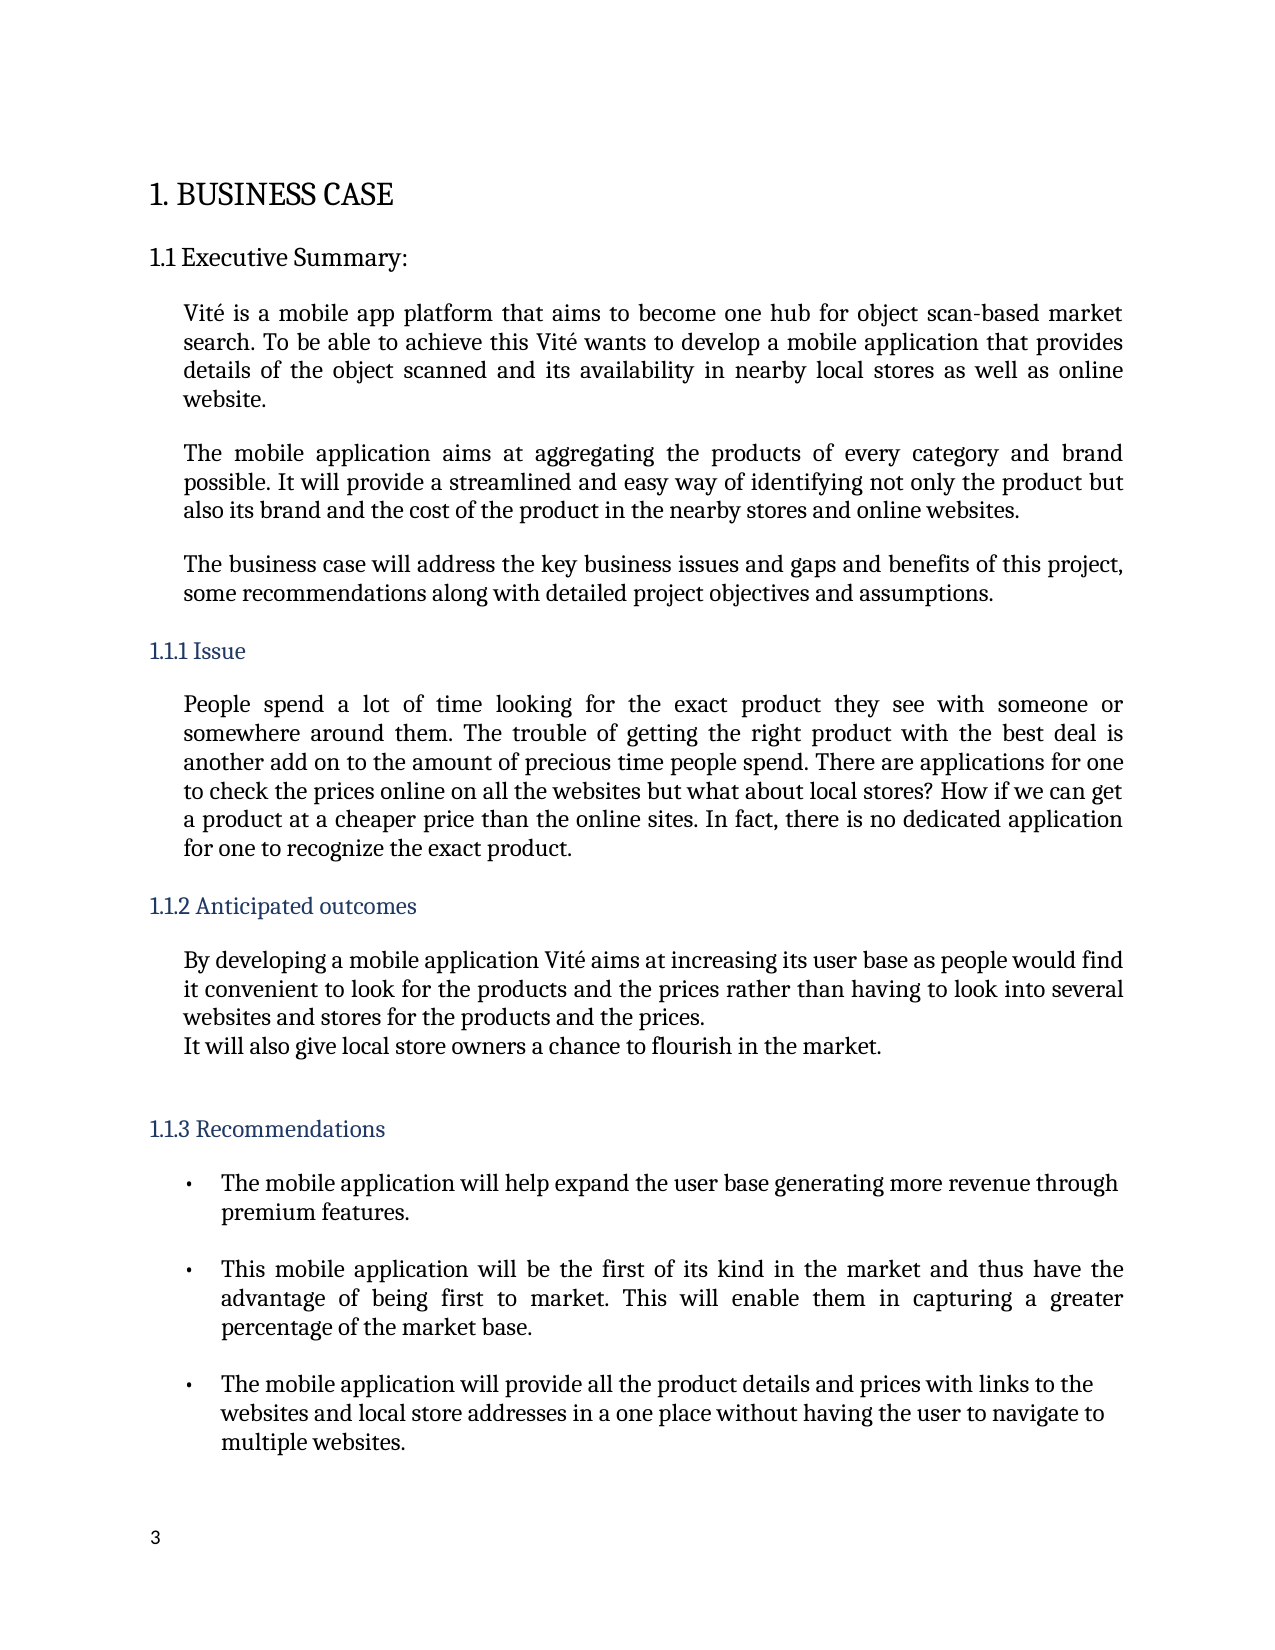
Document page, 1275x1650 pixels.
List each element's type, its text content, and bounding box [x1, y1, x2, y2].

text It will also give local store owners a chance to flourish in the market. [183, 1032, 1125, 1061]
subtitle 1.1.3 Recommendations [150, 1115, 1125, 1144]
text People spend a lot of time looking for the exact product they see with someone or somewhere around them. The trouble of getting the right product with the best deal is another add on to the amount of precious time people spend. There are applications for one to check the prices online on all the websites but what about local stores? How if we can get a product at a cheaper price than the online sites. In fact, there is no dedicated application for one to recognize the exact product. [183, 690, 1125, 863]
text The mobile application aims at aggregating the products of every category and brand possible. It will provide a streamlined and easy way of identifying not only the product but also its brand and the cost of the product in the nearby stores and online websites. [183, 439, 1125, 525]
subtitle 1.1 Executive Summary: [150, 242, 1125, 274]
list The mobile application will help expand the user base generating more revenue through premium features. [183, 1169, 1125, 1226]
list This mobile application will be the first of its kind in the market and thus have the advantage of being first to market. This will enable them in capturing a greater percentage of the market base. [183, 1255, 1125, 1341]
text Vité is a mobile app platform that aims to become one hub for object scan-based market search. To be able to achieve this Vité wants to develop a mobile application that provides details of the object scanned and its availability in nearby local stores as well as online website. [183, 299, 1125, 414]
text The business case will address the key business issues and gaps and benefits of this project, some recommendations along with detailed project objectives and assumptions. [183, 550, 1125, 607]
subtitle 1. BUSINESS CASE [150, 175, 1125, 213]
list The mobile application will provide all the product details and prices with links to the websites and local store addresses in a one place without having the user to navigate to multiple websites. [183, 1370, 1125, 1456]
subtitle 1.1.1 Issue [150, 637, 1125, 665]
subtitle 1.1.2 Anticipated outcomes [150, 892, 1125, 921]
text By developing a mobile application Vité aims at increasing its user base as people would find it convenient to look for the products and the prices rather than having to look into several websites and stores for the products and the prices. [183, 946, 1125, 1032]
